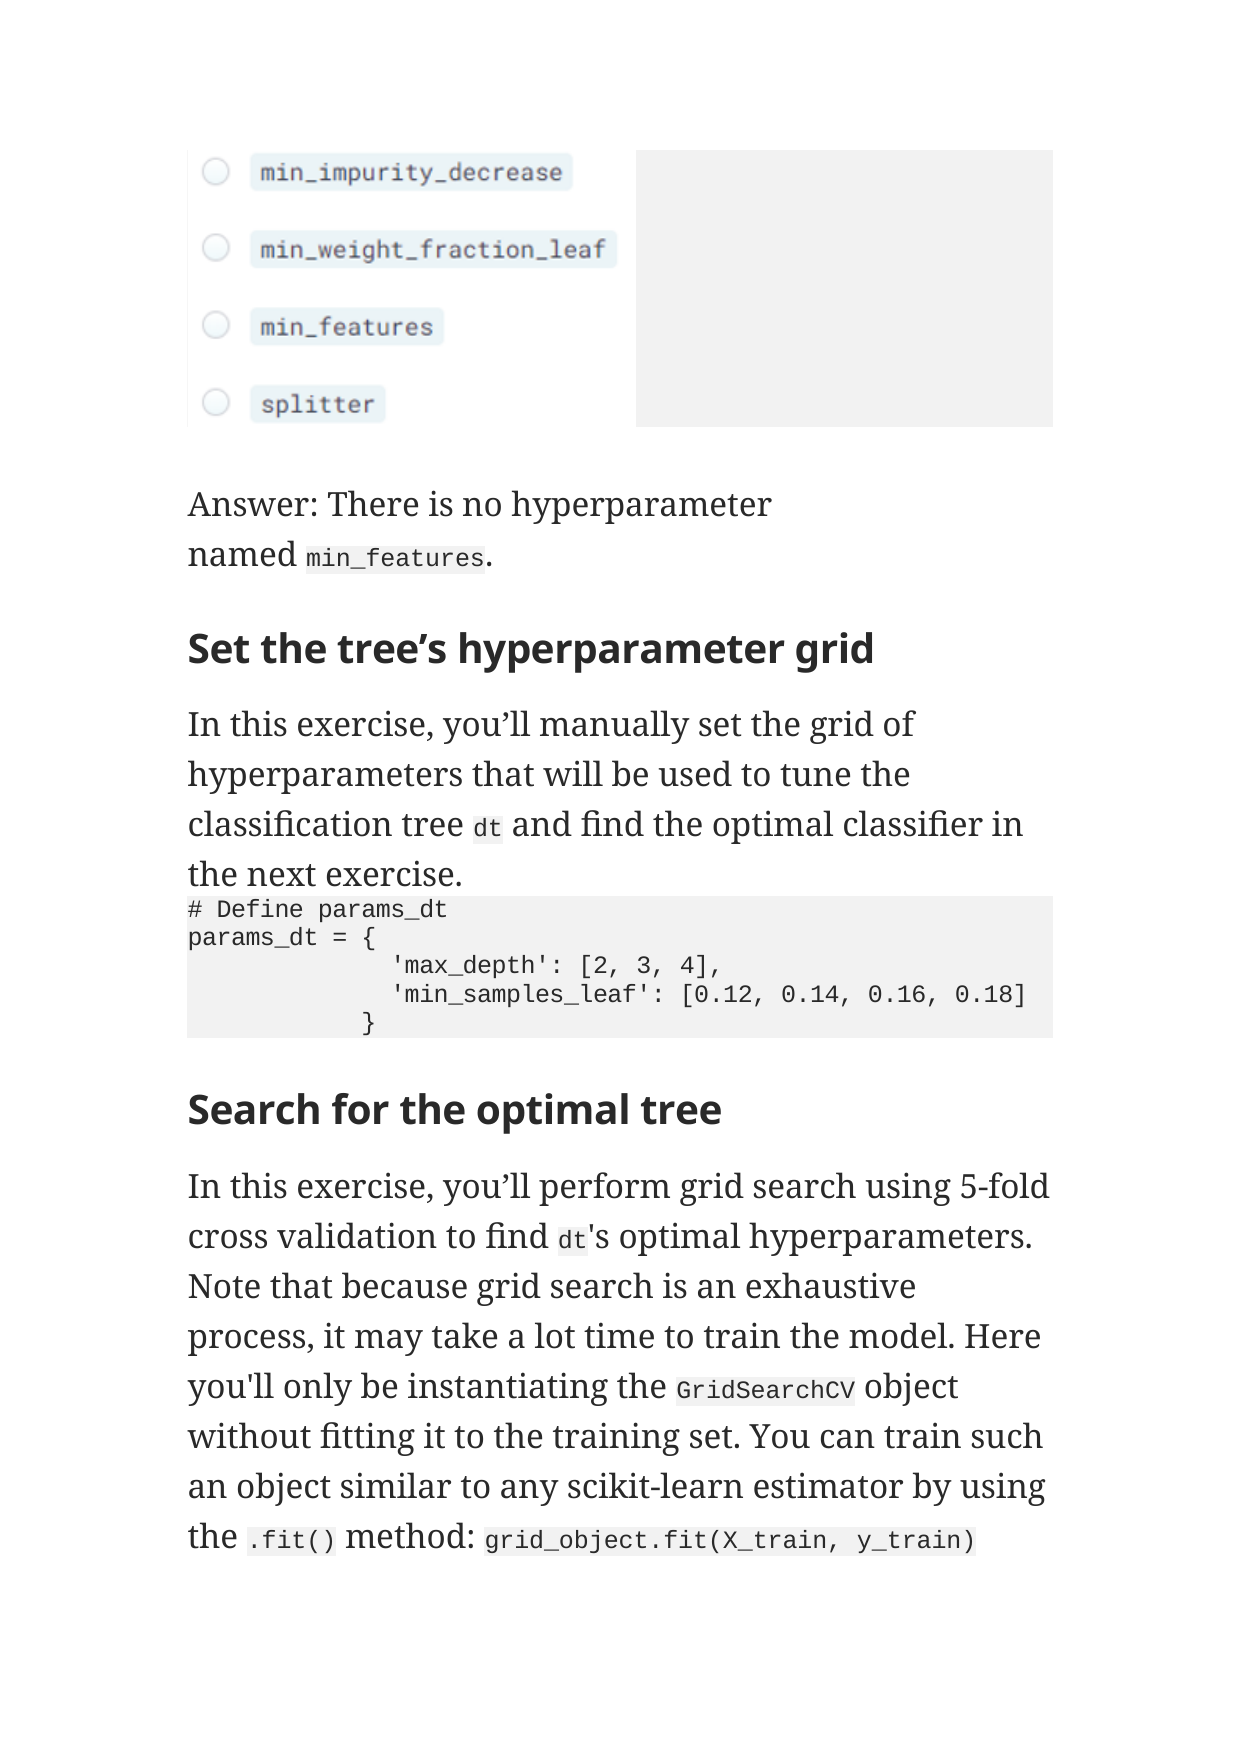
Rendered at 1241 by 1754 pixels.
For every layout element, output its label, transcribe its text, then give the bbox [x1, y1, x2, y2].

text Search for the optimal tree [187, 1081, 1053, 1136]
picture [187, 150, 636, 427]
text Answer: There is no hyperparameter named min_features. [187, 477, 1053, 577]
text In this exercise, you’ll manually set the grid of hyperparameters that will be used to tune the classification tree dt and find the optimal classifier in the next exercise. [187, 696, 1053, 896]
text Set the tree’s hyperparameter grid [187, 619, 1053, 675]
text # Define params_dt params_dt = { 'max_depth': [2, 3, 4], 'min_samples_leaf': [0.12, 0.14, 0.16, 0.18] } [187, 896, 1053, 1038]
text In this exercise, you’ll perform grid search using 5-fold cross validation to find dt's optimal hyperparameters. Note that because grid search is an exhaustive process, it may take a lot time to train the model. Here you'll only be instantiating the GridSearchCV object without fitting it to the training set. You can train such an object similar to any scikit-learn estimator by using the .fit() method: grid_object.fit(X_train, y_train) [187, 1158, 1053, 1558]
